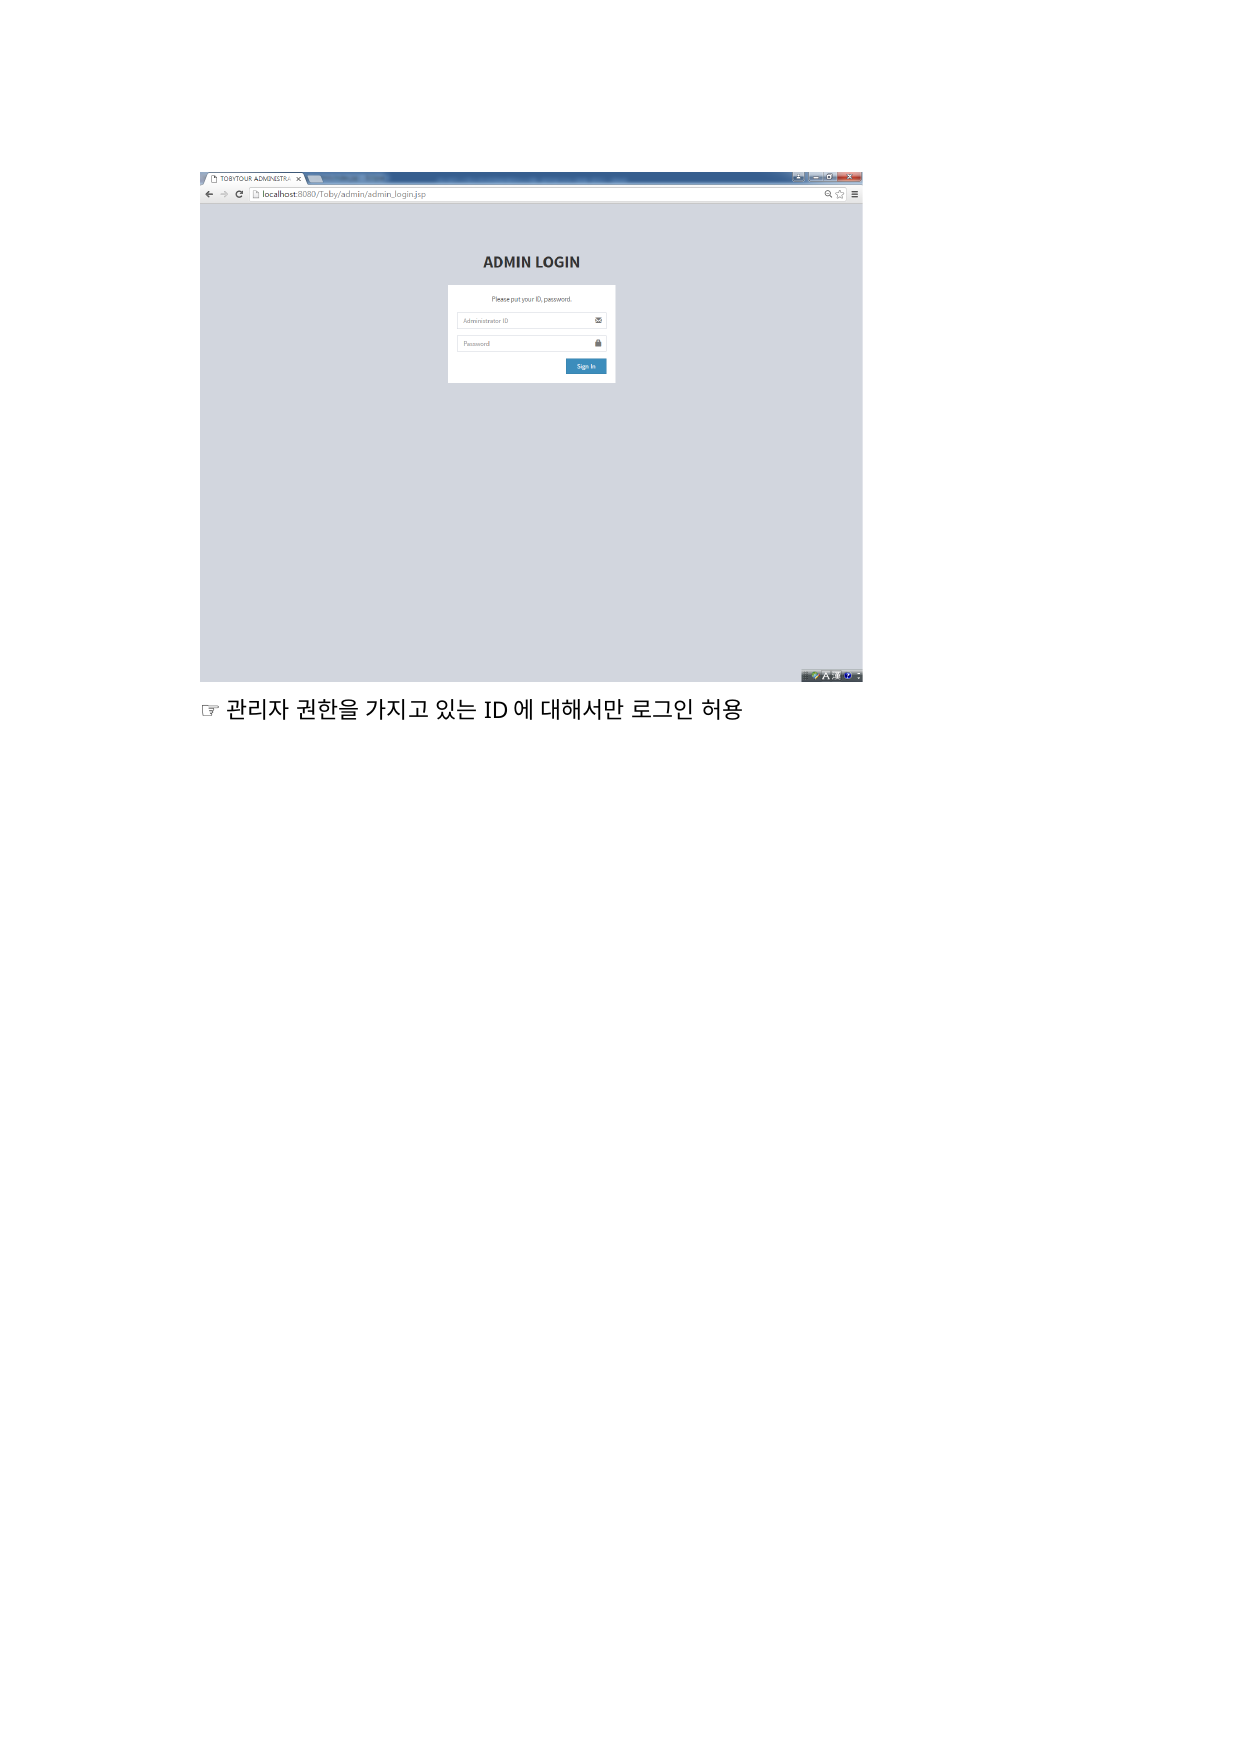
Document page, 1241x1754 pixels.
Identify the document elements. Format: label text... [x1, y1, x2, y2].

text ☞ 관리자 권한을 가지고 있는 ID에 대해서만 로그인 허용 [112, 689, 1128, 727]
picture [200, 172, 863, 682]
